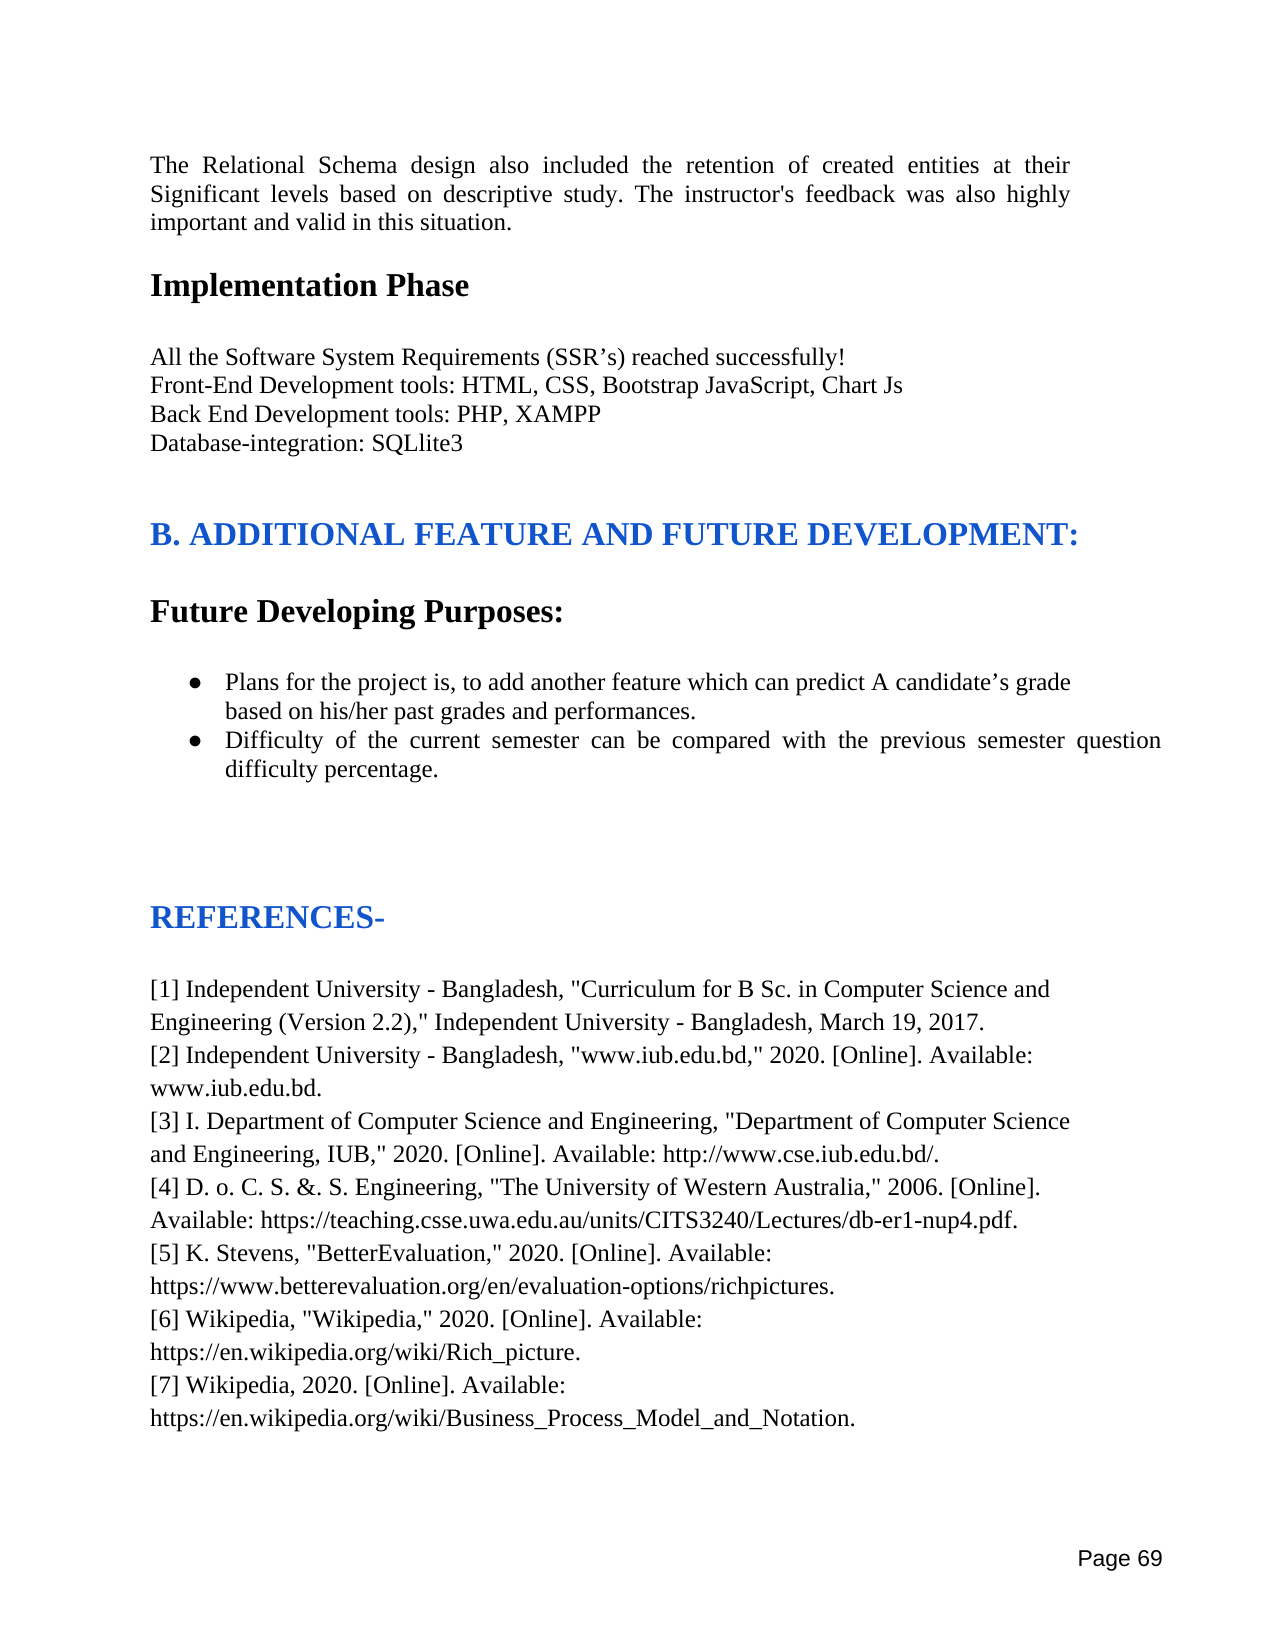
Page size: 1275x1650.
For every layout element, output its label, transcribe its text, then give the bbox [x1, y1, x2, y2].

text Available: https://teaching.csse.uwa.edu.au/units/CITS3240/Lectures/db-er1-nup4.pdf. [150, 1205, 1162, 1234]
text All the Software System Requirements (SSR’s) reached successfully! [150, 342, 1072, 370]
text Engineering (Version 2.2)," Independent University - Bangladesh, March 19, 2017. [150, 1007, 1162, 1036]
text [4] D. o. C. S. &. S. Engineering, "The University of Western Australia," 2006. [Online]. [150, 1172, 1162, 1201]
text [6] Wikipedia, "Wikipedia," 2020. [Online]. Available: [150, 1304, 1162, 1333]
text [7] Wikipedia, 2020. [Online]. Available: [150, 1370, 1162, 1399]
text [3] I. Department of Computer Science and Engineering, "Department of Computer Science [150, 1106, 1162, 1135]
text Future Developing Purposes: [150, 591, 1162, 629]
text www.iub.edu.bd. [150, 1073, 1162, 1102]
text https://en.wikipedia.org/wiki/Rich_picture. [150, 1337, 1162, 1366]
text B. ADDITIONAL FEATURE AND FUTURE DEVELOPMENT: [150, 514, 1162, 552]
text Database-integration: SQLlite3 [150, 428, 1072, 457]
text [5] K. Stevens, "BetterEvaluation," 2020. [Online]. Available: [150, 1238, 1162, 1267]
text The Relational Schema design also included the retention of created entities at their Significant levels based on descriptive study. The instructor's feedback was also highly important and valid in this situation. [150, 150, 1072, 236]
text Implementation Phase [150, 265, 1072, 303]
text [2] Independent University - Bangladesh, "www.iub.edu.bd," 2020. [Online]. Available: [150, 1040, 1162, 1069]
text https://www.betterevaluation.org/en/evaluation-options/richpictures. [150, 1271, 1162, 1300]
text [1] Independent University - Bangladesh, "Curriculum for B Sc. in Computer Science and [150, 974, 1162, 1003]
text https://en.wikipedia.org/wiki/Business_Process_Model_and_Notation. [150, 1403, 1162, 1432]
text Back End Development tools: PHP, XAMPP [150, 399, 1072, 428]
list Difficulty of the current semester can be compared with the previous semester question difficulty percentage. [187, 725, 1162, 782]
text and Engineering, IUB," 2020. [Online]. Available: http://www.cse.iub.edu.bd/. [150, 1139, 1162, 1168]
text based on his/her past grades and performances. [225, 696, 1162, 725]
text REFERENCES- [150, 897, 1162, 936]
list Plans for the project is, to add another feature which can predict A candidate’s grade [187, 667, 1162, 696]
text Front-End Development tools: HTML, CSS, Bootstrap JavaScript, Chart Js [150, 370, 1072, 399]
